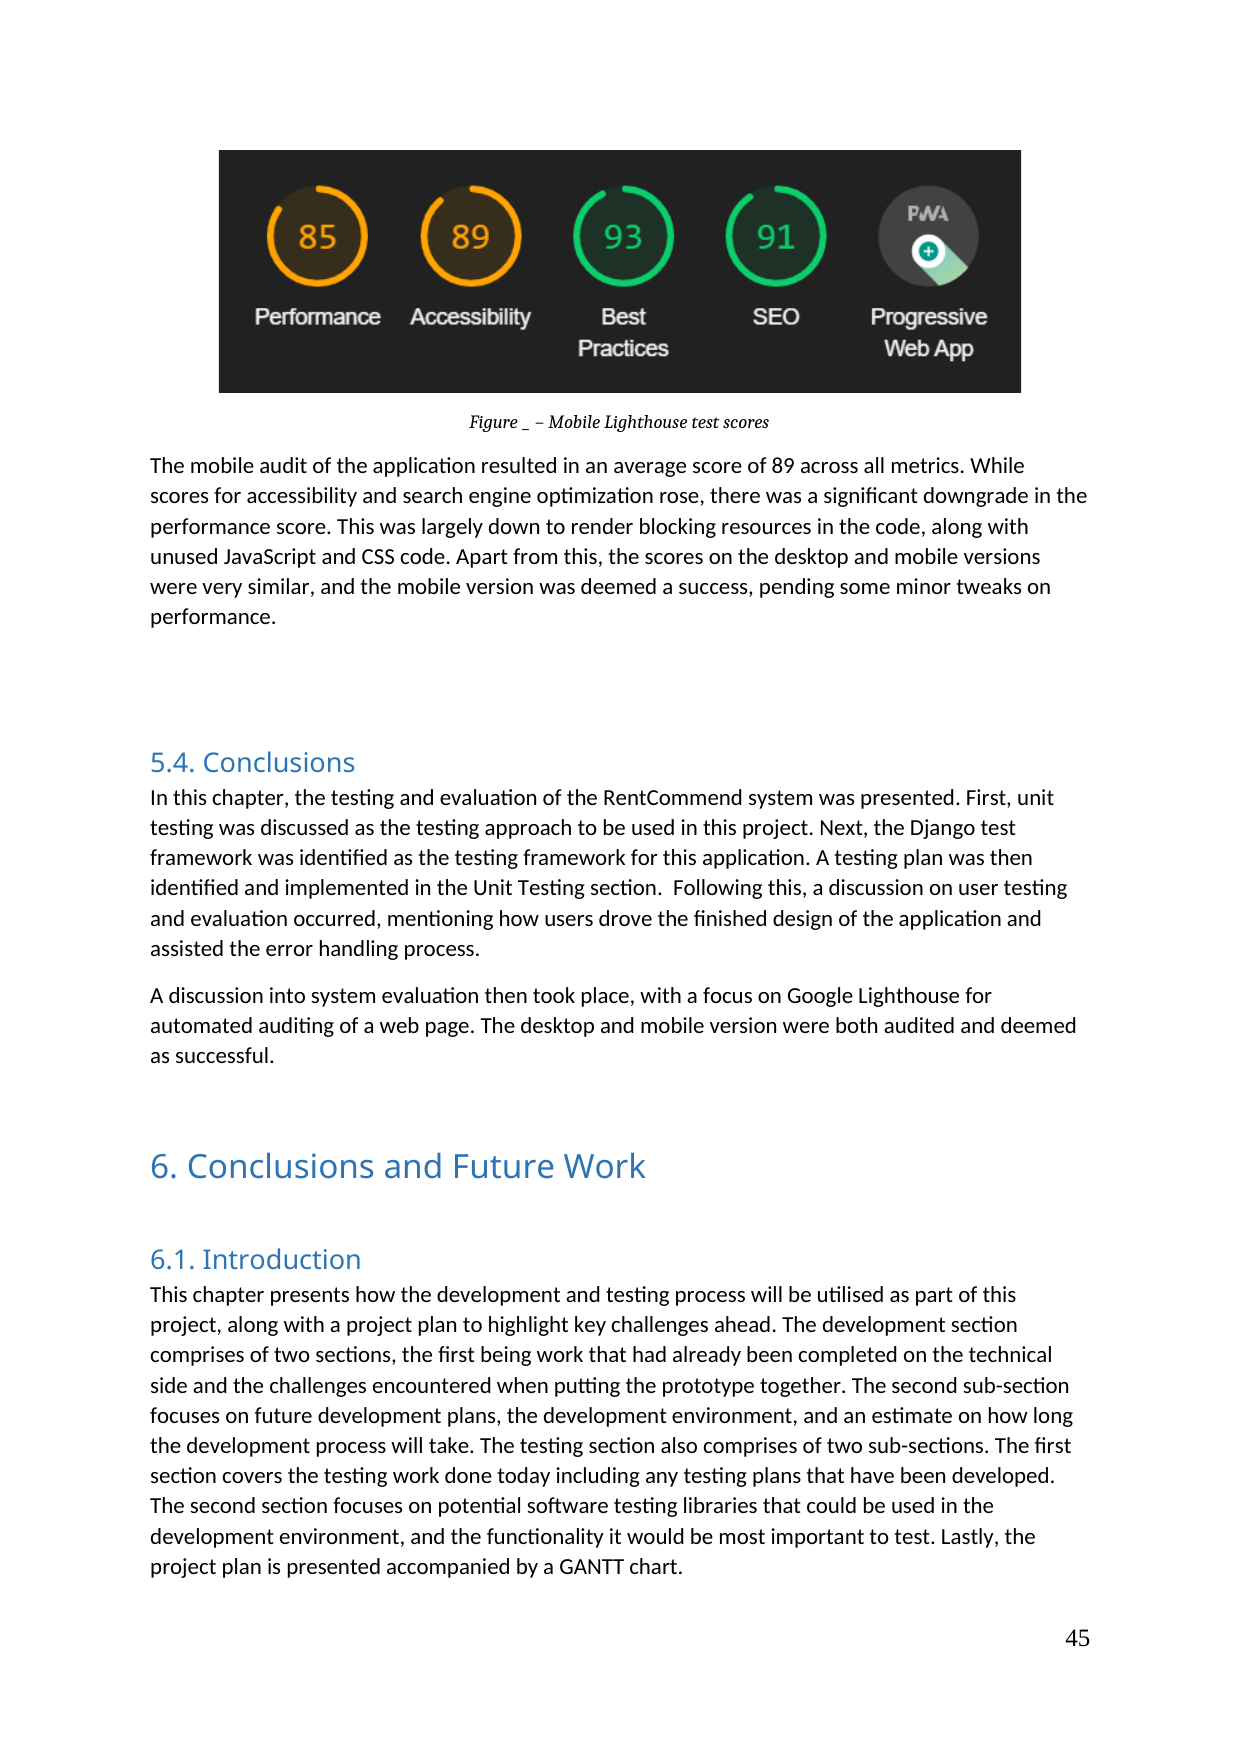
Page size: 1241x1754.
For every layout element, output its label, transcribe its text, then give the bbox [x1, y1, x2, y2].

text The mobile audit of the application resulted in an average score of 89 across all metrics. While scores for accessibility and search engine optimization rose, there was a significant downgrade in the performance score. This was largely down to render blocking resources in the code, along with unused JavaScript and CSS code. Apart from this, the scores on the desktop and mobile versions were very similar, and the mobile version was deemed a success, pending some minor tweaks on performance. [150, 451, 1090, 631]
text A discussion into system evaluation then took place, with a focus on Google Lighthouse for automated auditing of a web page. The desktop and mobile version were both audited and deemed as successful. [150, 981, 1090, 1069]
picture [218, 150, 1022, 393]
text Figure _ – Mobile Lighthouse test scores [150, 412, 1090, 433]
subtitle 6.1. Introduction [150, 1240, 1090, 1277]
text This chapter presents how the development and testing process will be utilised as part of this project, along with a project plan to highlight key challenges ahead. The development section comprises of two sections, the first being work that had already been completed on the technical side and the challenges encountered when putting the prototype together. The second sub-section focuses on future development plans, the development environment, and an estimate on how long the development process will take. The testing section also comprises of two sub-sections. The first section covers the testing work done today including any testing plans that have been developed. The second section focuses on potential software testing libraries that could be used in the development environment, and the functionality it would be most important to test. Lastly, the project plan is presented accompanied by a GANTT chart. [150, 1280, 1090, 1580]
text In this chapter, the testing and evaluation of the RentCommend system was presented. First, unit testing was discussed as the testing approach to be used in this project. Next, the Django test framework was identified as the testing framework for this application. A testing plan was then identified and implemented in the Unit Testing section. Following this, a discussion on user testing and evaluation occurred, mentioning how users drove the finished design of the application and assisted the error handling process. [150, 783, 1090, 962]
subtitle 6. Conclusions and Future Work [150, 1143, 1090, 1189]
subtitle 5.4. Conclusions [150, 743, 1090, 780]
